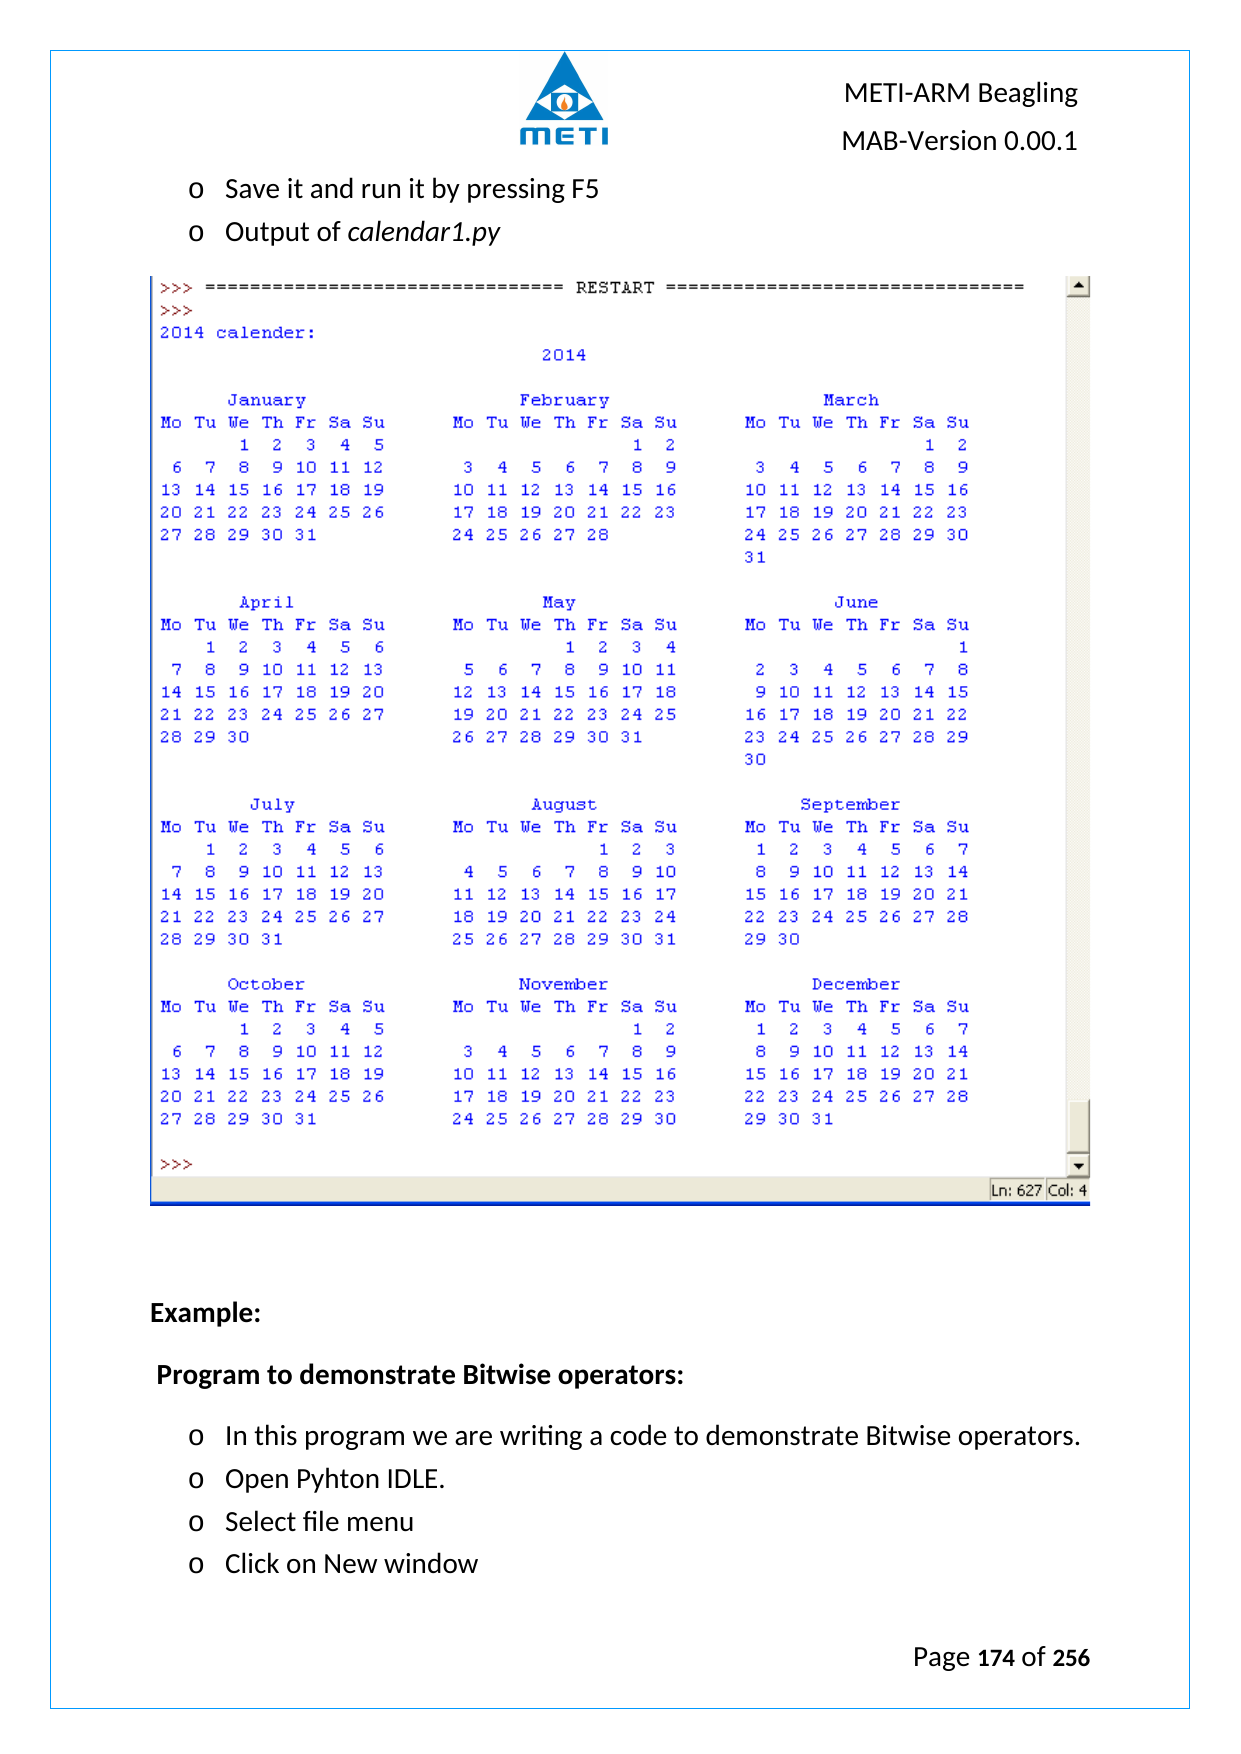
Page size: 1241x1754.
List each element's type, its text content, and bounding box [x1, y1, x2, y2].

list Open Pyhton IDLE. [187, 1460, 1090, 1497]
picture [519, 51, 609, 146]
picture [150, 276, 1091, 1206]
text Program to demonstrate Bitwise operators: [150, 1356, 1090, 1391]
list Select file menu [187, 1503, 1090, 1540]
list Output of calendar1.py [187, 213, 1090, 250]
list In this program we are writing a code to demonstrate Bitwise operators. [187, 1417, 1090, 1454]
list Click on New window [187, 1545, 1090, 1582]
list Save it and run it by pressing F5 [187, 170, 1090, 207]
text Example: [150, 1294, 1090, 1329]
